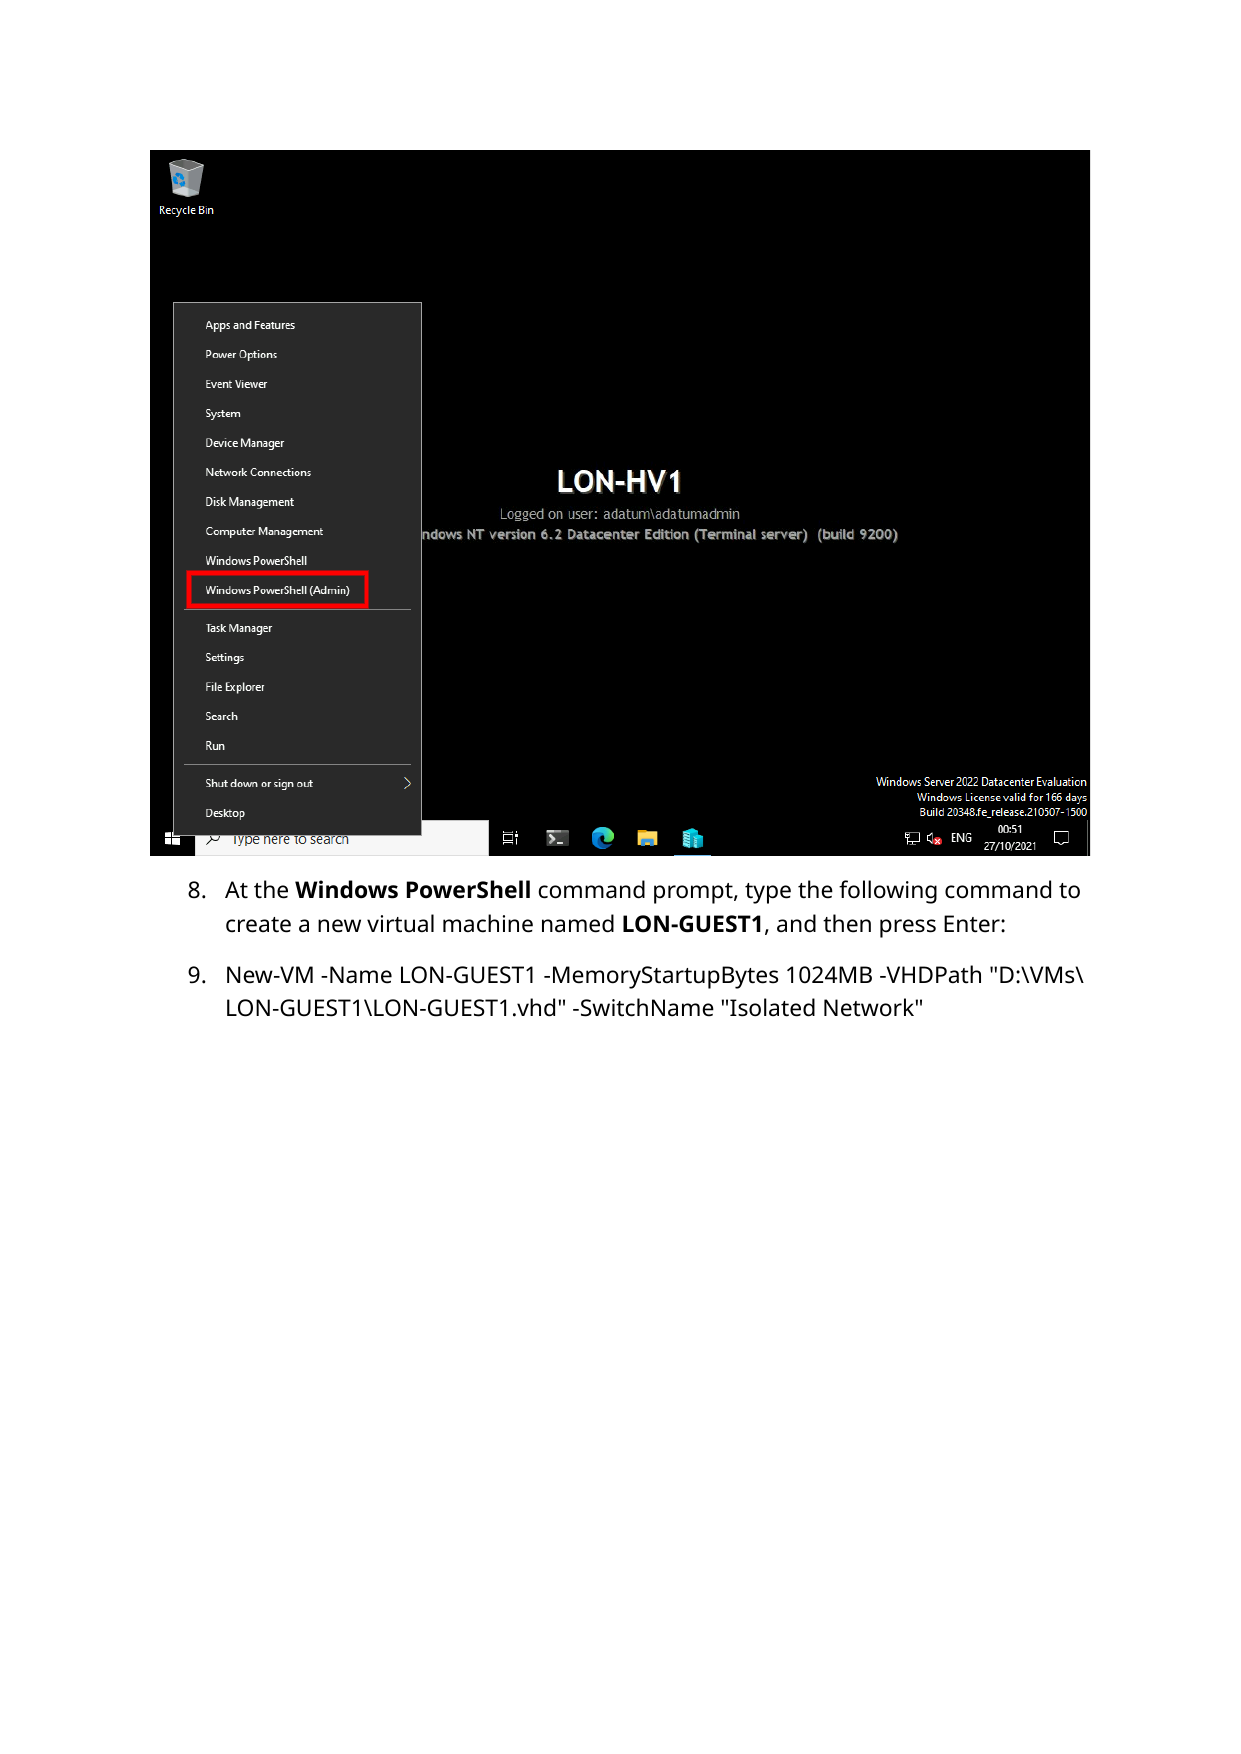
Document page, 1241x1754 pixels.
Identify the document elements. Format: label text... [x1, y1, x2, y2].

picture [150, 150, 1091, 856]
list New-VM -Name LON-GUEST1 -MemoryStartupBytes 1024MB -VHDPath "D:\VMs\LON-GUEST1\LON-GUEST1.vhd" -SwitchName "Isolated Network" [187, 958, 1090, 1023]
list At the Windows PowerShell command prompt, type the following command to create a new virtual machine named LON-GUEST1, and then press Enter: [187, 874, 1090, 939]
